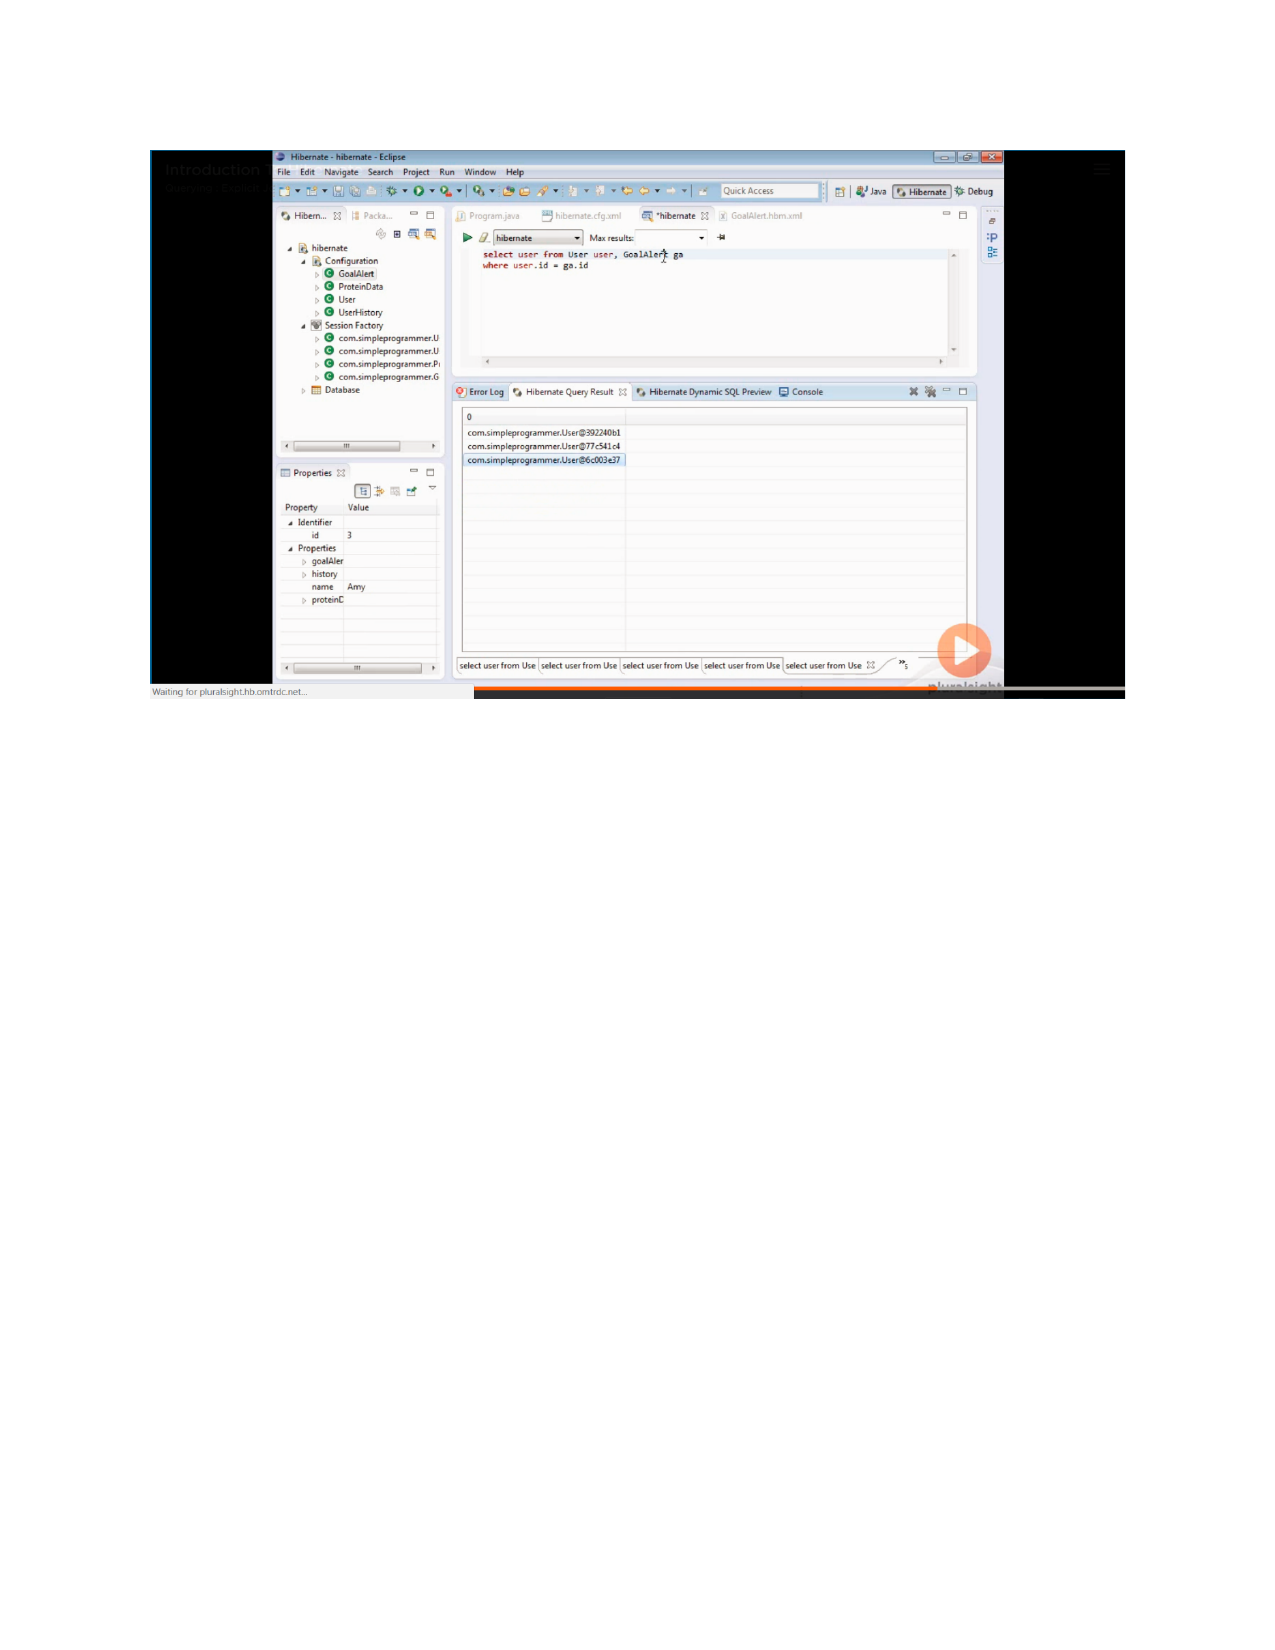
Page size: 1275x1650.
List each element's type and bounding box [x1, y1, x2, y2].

picture [150, 150, 1125, 699]
